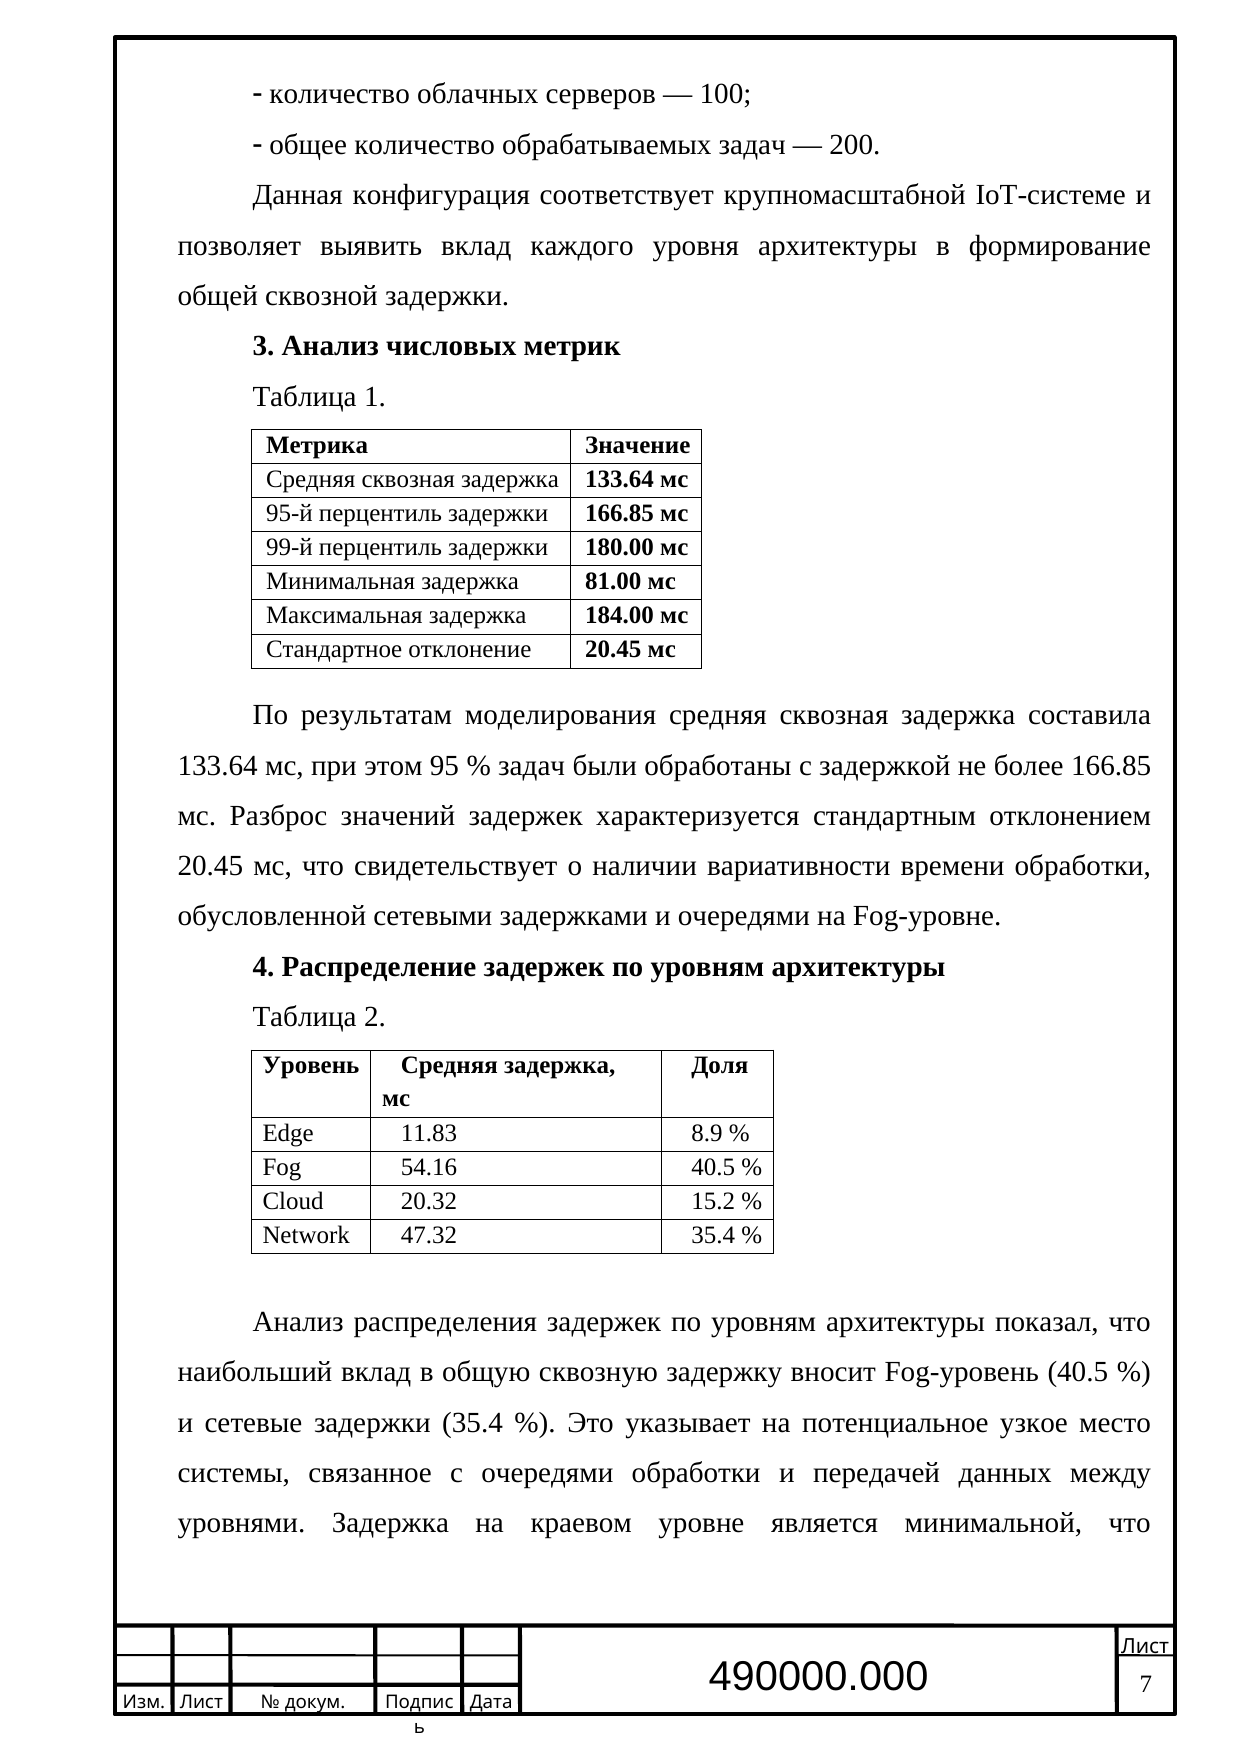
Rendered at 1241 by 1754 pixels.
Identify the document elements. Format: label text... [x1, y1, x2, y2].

table_cell 184.00 мс [571, 600, 701, 633]
table_cell 8.9 % [662, 1118, 773, 1151]
table_header Значение [571, 430, 701, 463]
table_cell 15.2 % [662, 1186, 773, 1219]
text количество облачных серверов — 100; [177, 77, 1152, 110]
table_cell 20.45 мс [571, 635, 701, 667]
table_cell 11.83 [371, 1118, 661, 1151]
table_cell 20.32 [371, 1186, 661, 1219]
table_header Метрика [252, 430, 570, 463]
table_cell Cloud [252, 1186, 370, 1219]
table_cell Минимальная задержка [252, 566, 570, 599]
table_cell Стандартное отклонение [252, 635, 570, 667]
table_header Доля [662, 1051, 773, 1117]
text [177, 1304, 1152, 1539]
table_cell 81.00 мс [571, 566, 701, 599]
table_cell 95-й перцентиль задержки [252, 498, 570, 531]
table_cell 99-й перцентиль задержки [252, 532, 570, 565]
table_cell 47.32 [371, 1220, 661, 1253]
table_cell Максимальная задержка [252, 600, 570, 633]
table_cell Средняя сквозная задержка [252, 464, 570, 497]
table_cell 180.00 мс [571, 532, 701, 565]
table_cell 35.4 % [662, 1220, 773, 1253]
text По результатам моделирования средняя сквозная задержка составила 133.64 мс, при этом 95 % задач были обработаны с задержкой не более 166.85 мс. Разброс значений задержек характеризуется стандартным отклонением 20.45 мс, что свидетельствует о наличии вариативности времени обработки, обусловленной сетевыми задержками и очередями на Fog-уровне. [177, 697, 1152, 932]
text Данная конфигурация соответствует крупномасштабной IoT-системе и позволяет выявить вклад каждого уровня архитектуры в формирование общей сквозной задержки. [177, 177, 1152, 312]
text Таблица 1. [177, 379, 1152, 412]
table_header Средняя задержка, мс [371, 1051, 661, 1117]
text общее количество обрабатываемых задач — 200. [177, 127, 1152, 161]
table_header Уровень [252, 1051, 370, 1117]
table_cell 54.16 [371, 1152, 661, 1185]
table_cell Network [252, 1220, 370, 1253]
table_cell 40.5 % [662, 1152, 773, 1185]
text 3. Анализ числовых метрик [177, 328, 1152, 362]
text Таблица 2. [177, 999, 1152, 1033]
table_cell 166.85 мс [571, 498, 701, 531]
table_cell Edge [252, 1118, 370, 1151]
table_cell Fog [252, 1152, 370, 1185]
table_cell 133.64 мс [571, 464, 701, 497]
text 4. Распределение задержек по уровням архитектуры [177, 949, 1152, 982]
